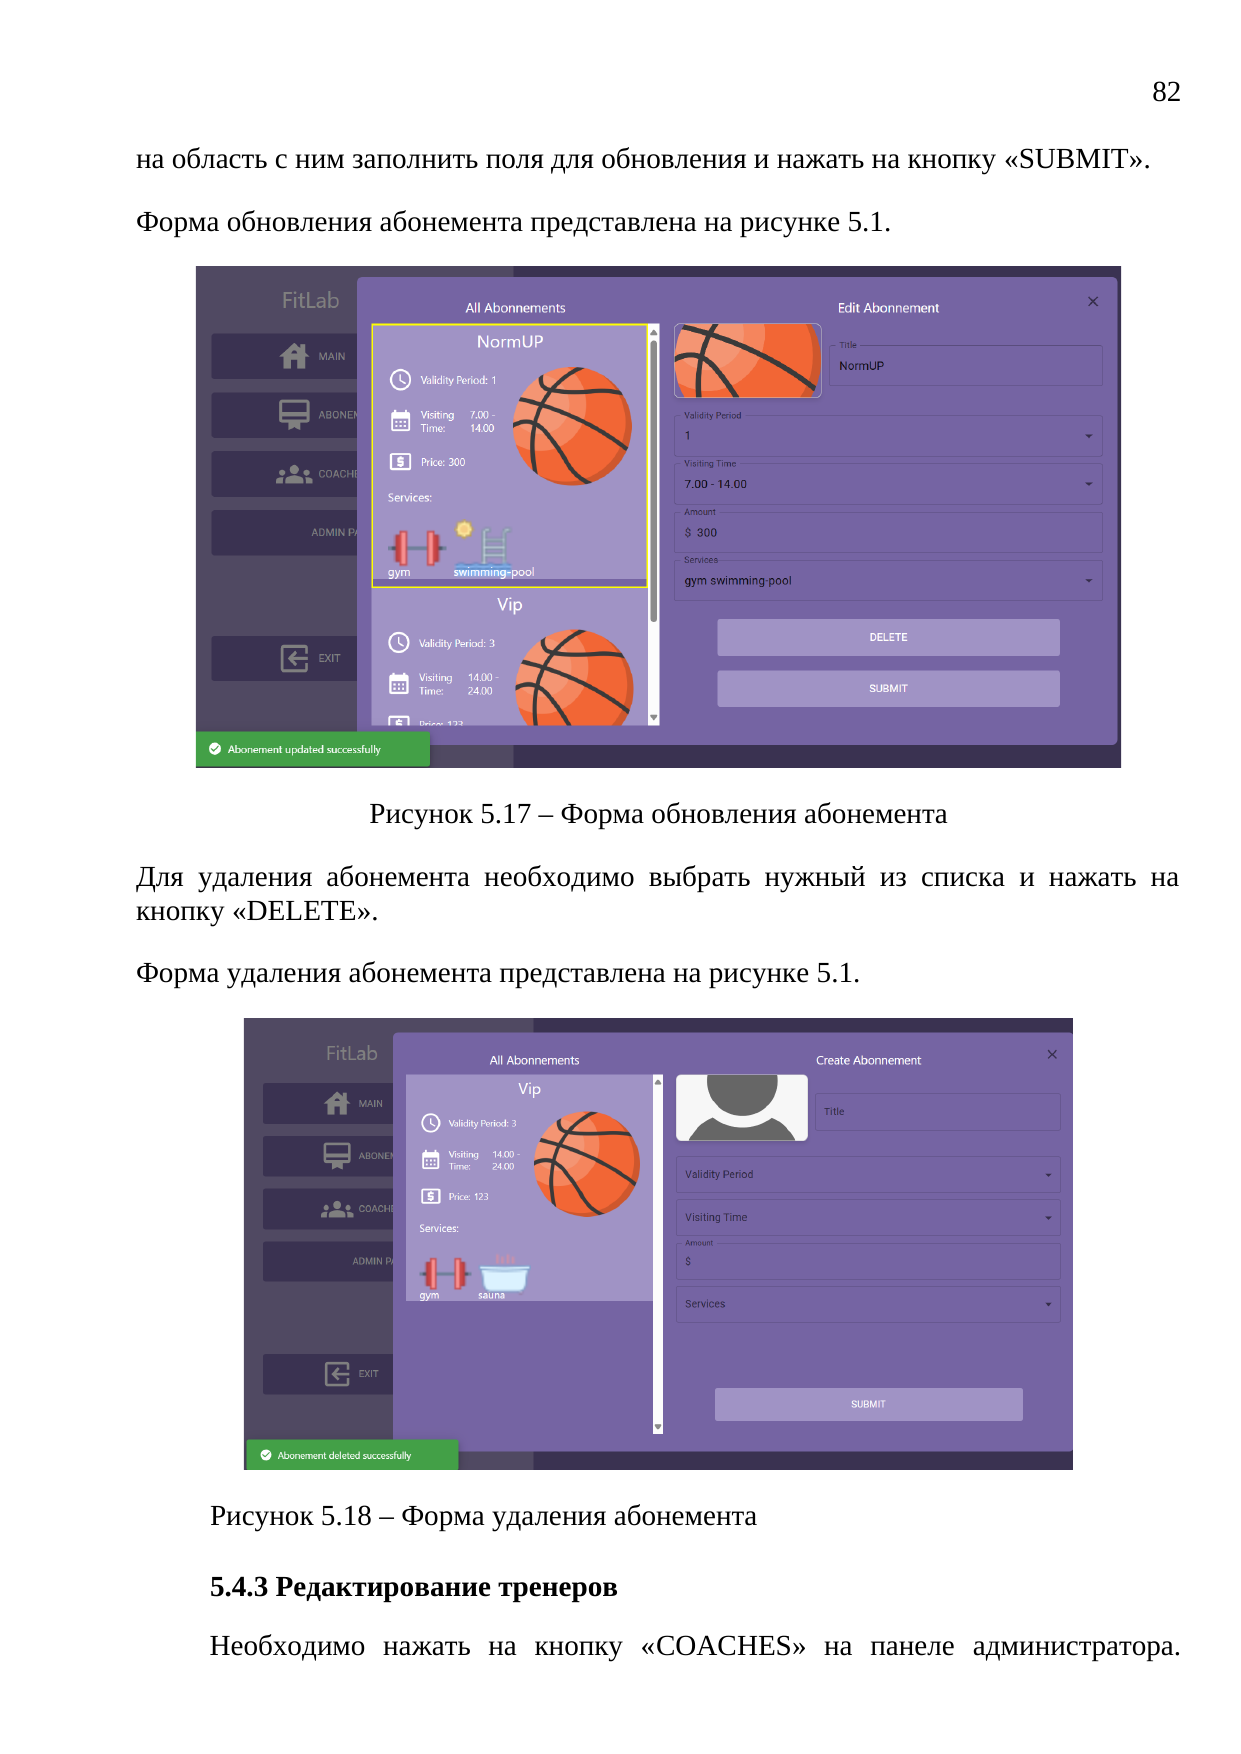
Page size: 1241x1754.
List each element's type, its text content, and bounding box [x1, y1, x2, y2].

text Рисунок 5.18 – Форма удаления абонемента [136, 1498, 1181, 1532]
text Форма обновления абонемента представлена на рисунке 5.1. [136, 204, 1181, 237]
picture [195, 266, 1122, 768]
text Рисунок 5.17 – Форма обновления абонемента [136, 797, 1181, 830]
subtitle Редактирование тренеров [136, 1569, 1181, 1603]
text Форма удаления абонемента представлена на рисунке 5.1. [136, 956, 1181, 989]
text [136, 141, 1181, 174]
picture [243, 1018, 1073, 1470]
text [136, 1628, 1181, 1662]
text Для удаления абонемента необходимо выбрать нужный из списка и нажать на кнопку «DELETE». [136, 859, 1181, 926]
